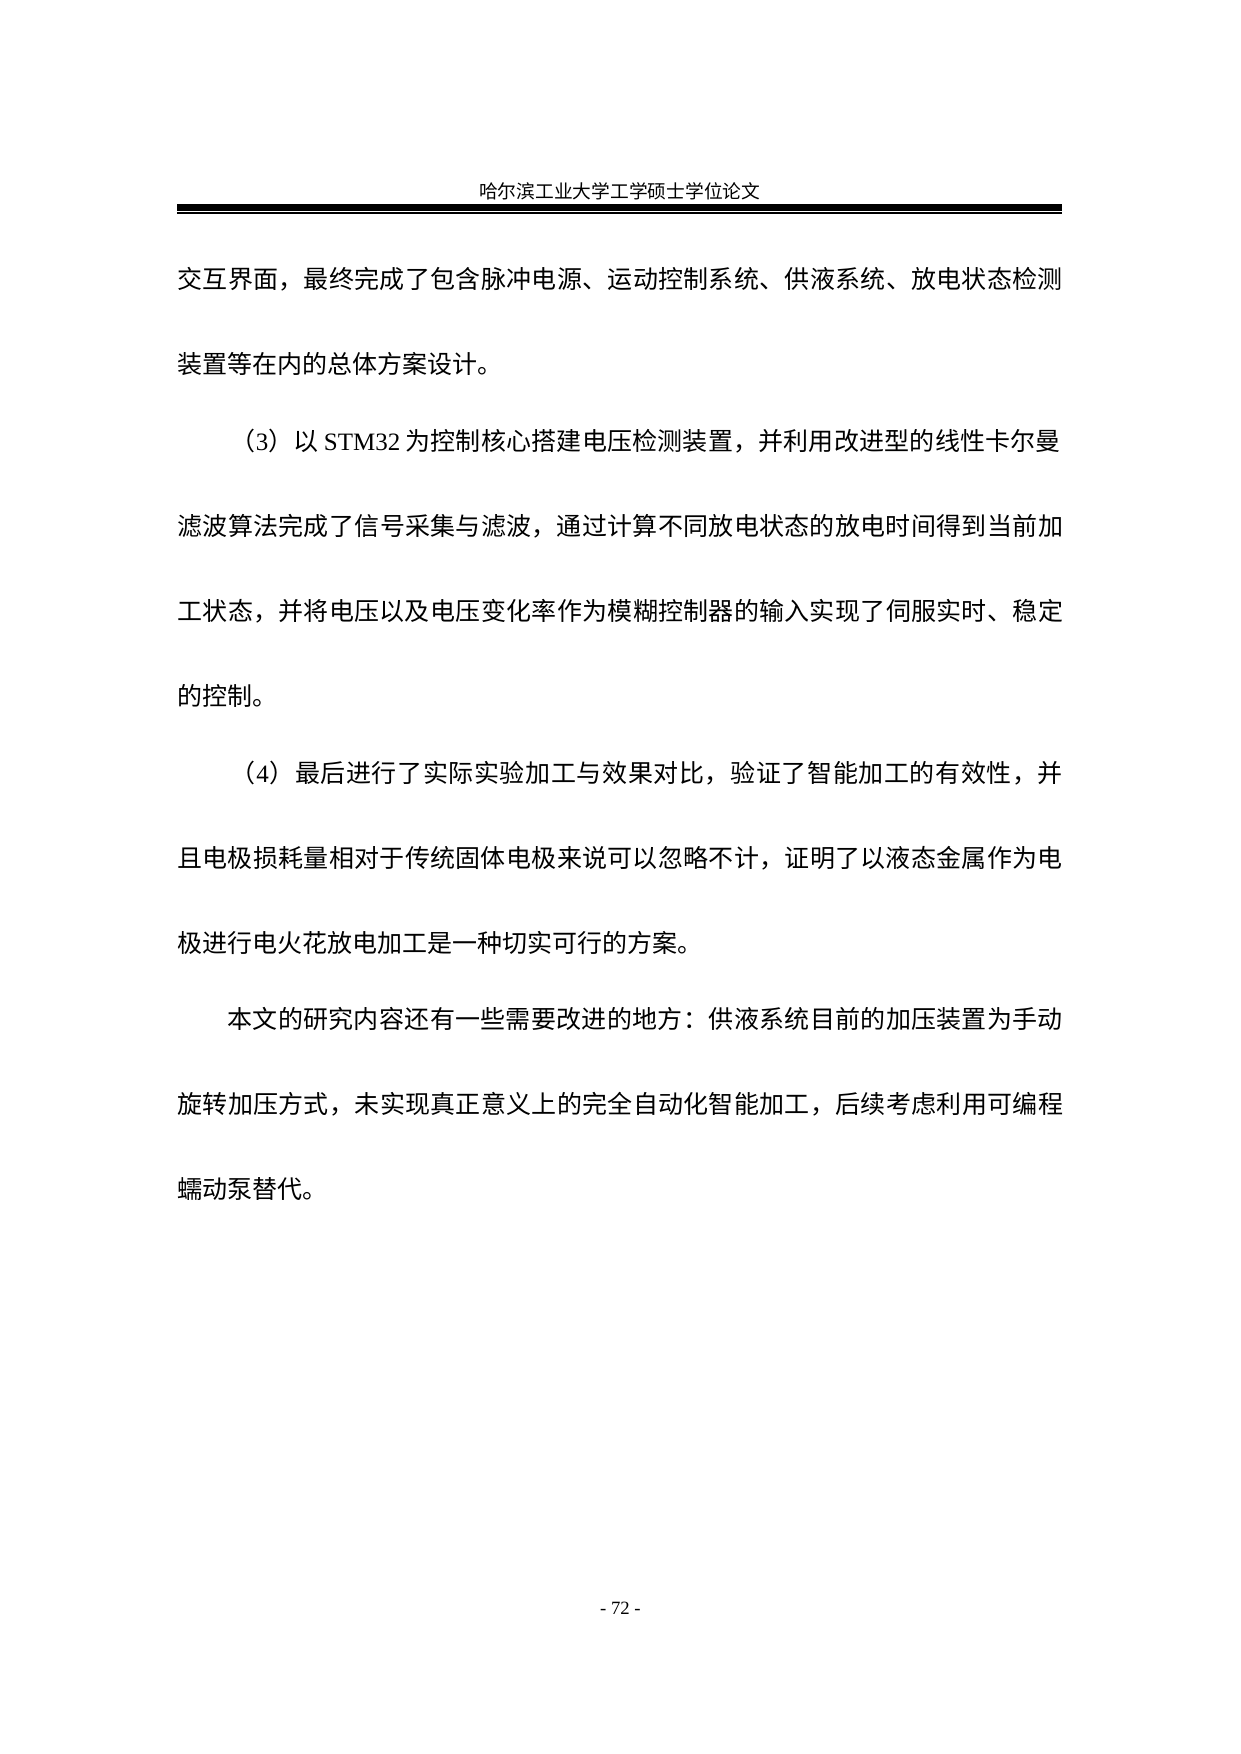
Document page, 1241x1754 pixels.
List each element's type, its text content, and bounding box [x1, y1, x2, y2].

text （3）以STM32为控制核心搭建电压检测装置，并利用改进型的线性卡尔曼滤波算法完成了信号采集与滤波，通过计算不同放电状态的放电时间得到当前加工状态，并将电压以及电压变化率作为模糊控制器的输入实现了伺服实时、稳定的控制。 [177, 406, 1063, 728]
text 本文的研究内容还有一些需要改进的地方：供液系统目前的加压装置为手动旋转加压方式，未实现真正意义上的完全自动化智能加工，后续考虑利用可编程蠕动泵替代。 [177, 984, 1063, 1222]
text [177, 244, 1063, 397]
text （4）最后进行了实际实验加工与效果对比，验证了智能加工的有效性，并且电极损耗量相对于传统固体电极来说可以忽略不计，证明了以液态金属作为电极进行电火花放电加工是一种切实可行的方案。 [177, 737, 1063, 975]
